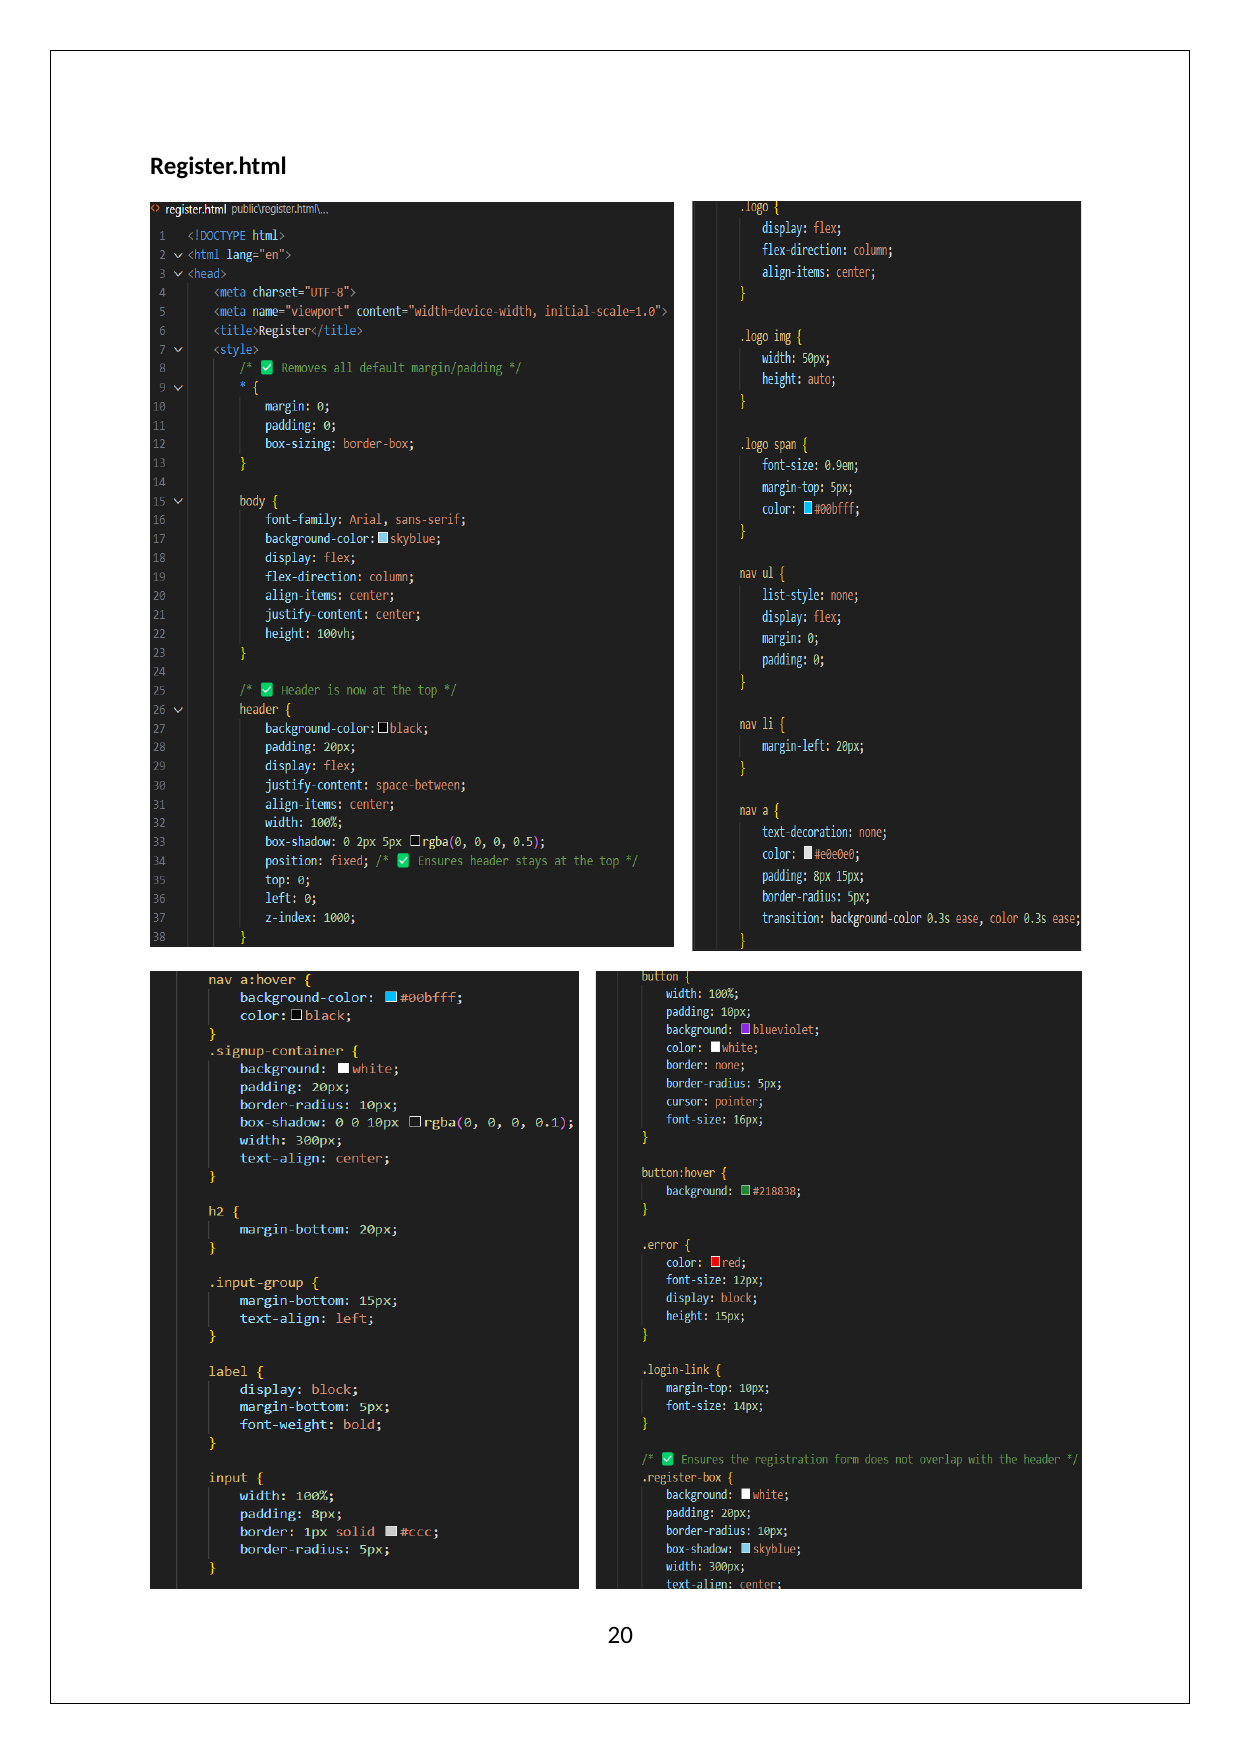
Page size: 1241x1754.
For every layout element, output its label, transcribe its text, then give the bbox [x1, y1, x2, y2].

picture [692, 201, 1082, 951]
text Register.html [150, 150, 1090, 181]
picture [150, 202, 674, 947]
picture [150, 971, 579, 1589]
picture [595, 971, 1082, 1589]
